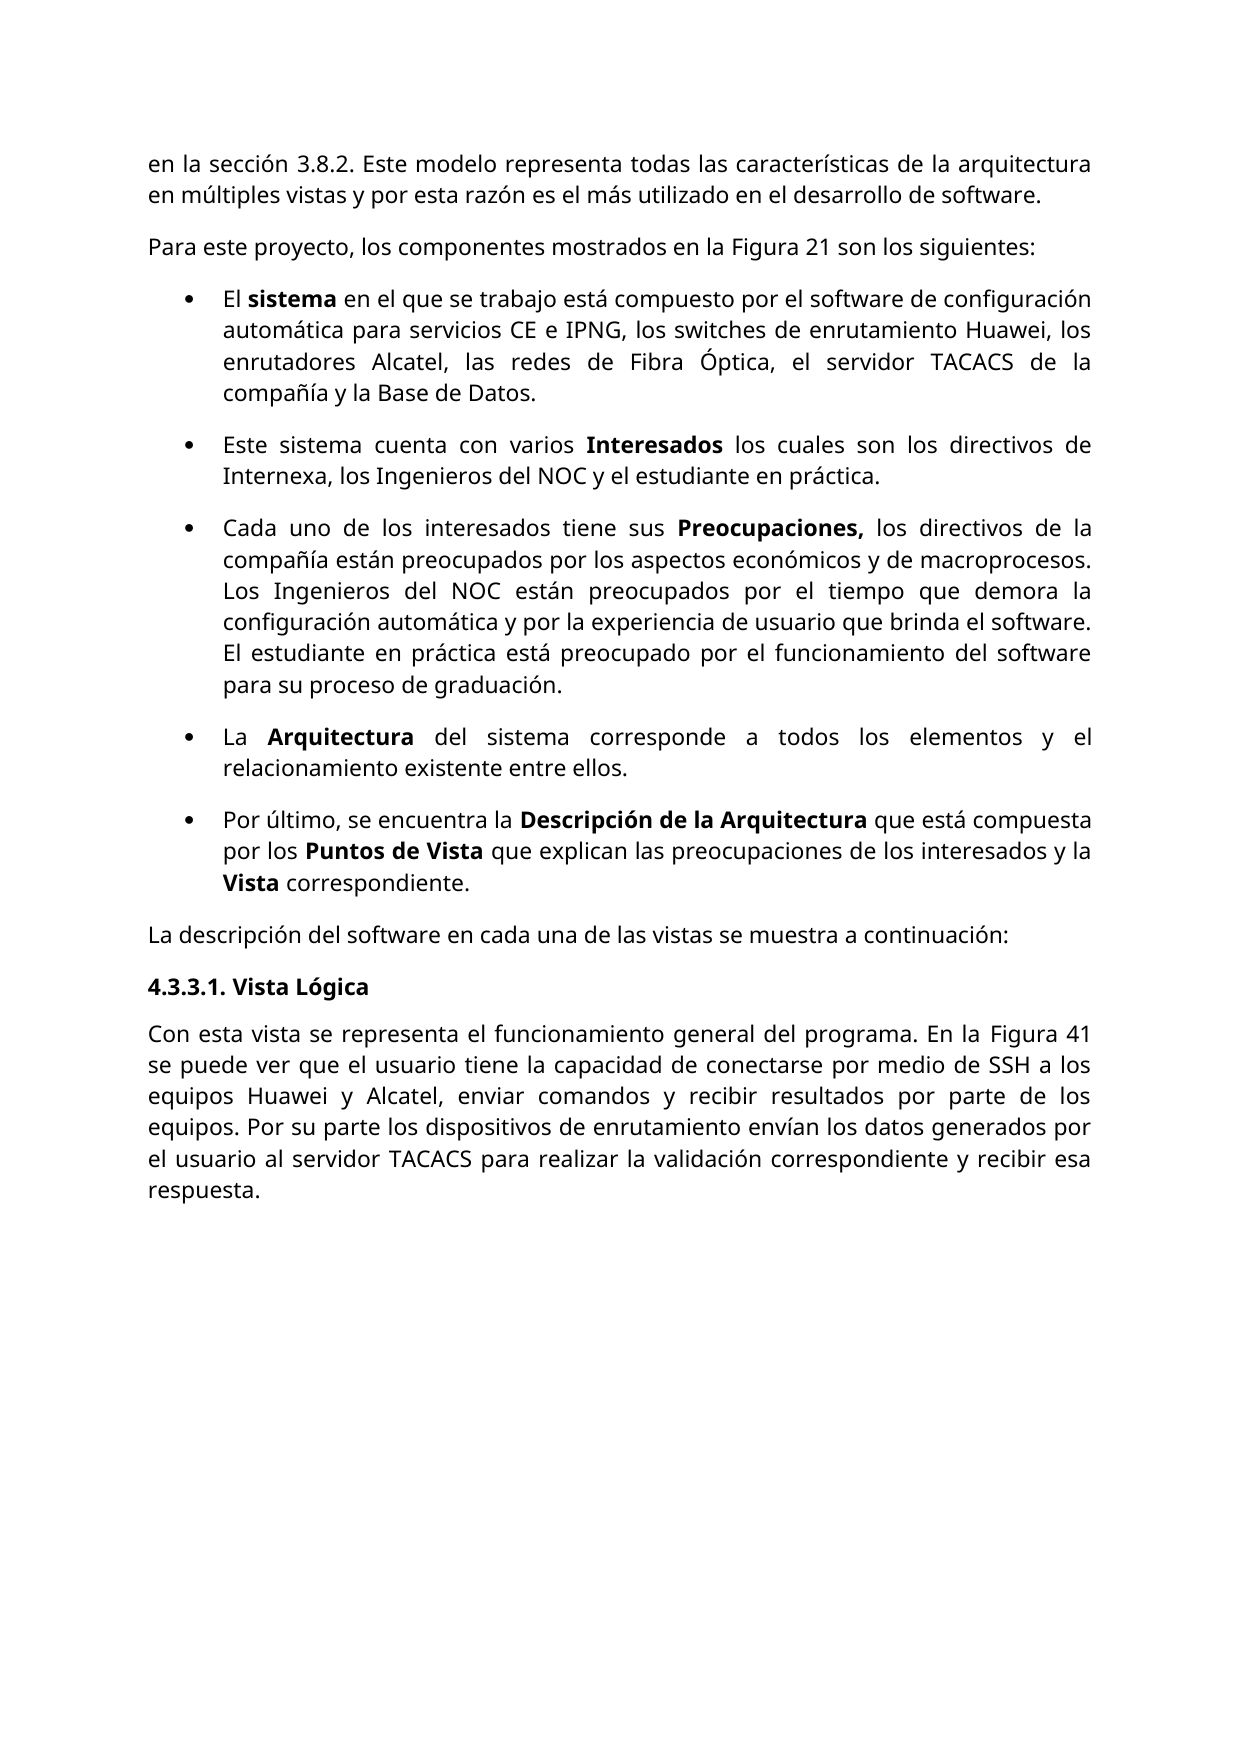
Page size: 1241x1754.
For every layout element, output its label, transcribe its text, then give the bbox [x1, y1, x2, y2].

list Cada uno de los interesados tiene sus Preocupaciones, los directivos de la compañía están preocupados por los aspectos económicos y de macroprocesos. Los Ingenieros del NOC están preocupados por el tiempo que demora la configuración automática y por la experiencia de usuario que brinda el software. El estudiante en práctica está preocupado por el funcionamiento del software para su proceso de graduación. [185, 512, 1092, 700]
text Con esta vista se representa el funcionamiento general del programa. En la Figura 41 se puede ver que el usuario tiene la capacidad de conectarse por medio de SSH a los equipos Huawei y Alcatel, enviar comandos y recibir resultados por parte de los equipos. Por su parte los dispositivos de enrutamiento envían los datos generados por el usuario al servidor TACACS para realizar la validación correspondiente y recibir esa respuesta. [148, 1017, 1092, 1205]
list El sistema en el que se trabajo está compuesto por el software de configuración automática para servicios CE e IPNG, los switches de enrutamiento Huawei, los enrutadores Alcatel, las redes de Fibra Óptica, el servidor TACACS de la compañía y la Base de Datos. [185, 283, 1092, 408]
list La Arquitectura del sistema corresponde a todos los elementos y el relacionamiento existente entre ellos. [185, 721, 1092, 783]
list Este sistema cuenta con varios Interesados los cuales son los directivos de Internexa, los Ingenieros del NOC y el estudiante en práctica. [185, 429, 1092, 491]
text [148, 148, 1092, 210]
list Por último, se encuentra la Descripción de la Arquitectura que está compuesta por los Puntos de Vista que explican las preocupaciones de los interesados y la Vista correspondiente. [185, 804, 1092, 898]
text Para este proyecto, los componentes mostrados en la Figura 21 son los siguientes: [148, 231, 1092, 262]
text La descripción del software en cada una de las vistas se muestra a continuación: [148, 918, 1092, 950]
subtitle Vista Lógica [148, 971, 1092, 1002]
